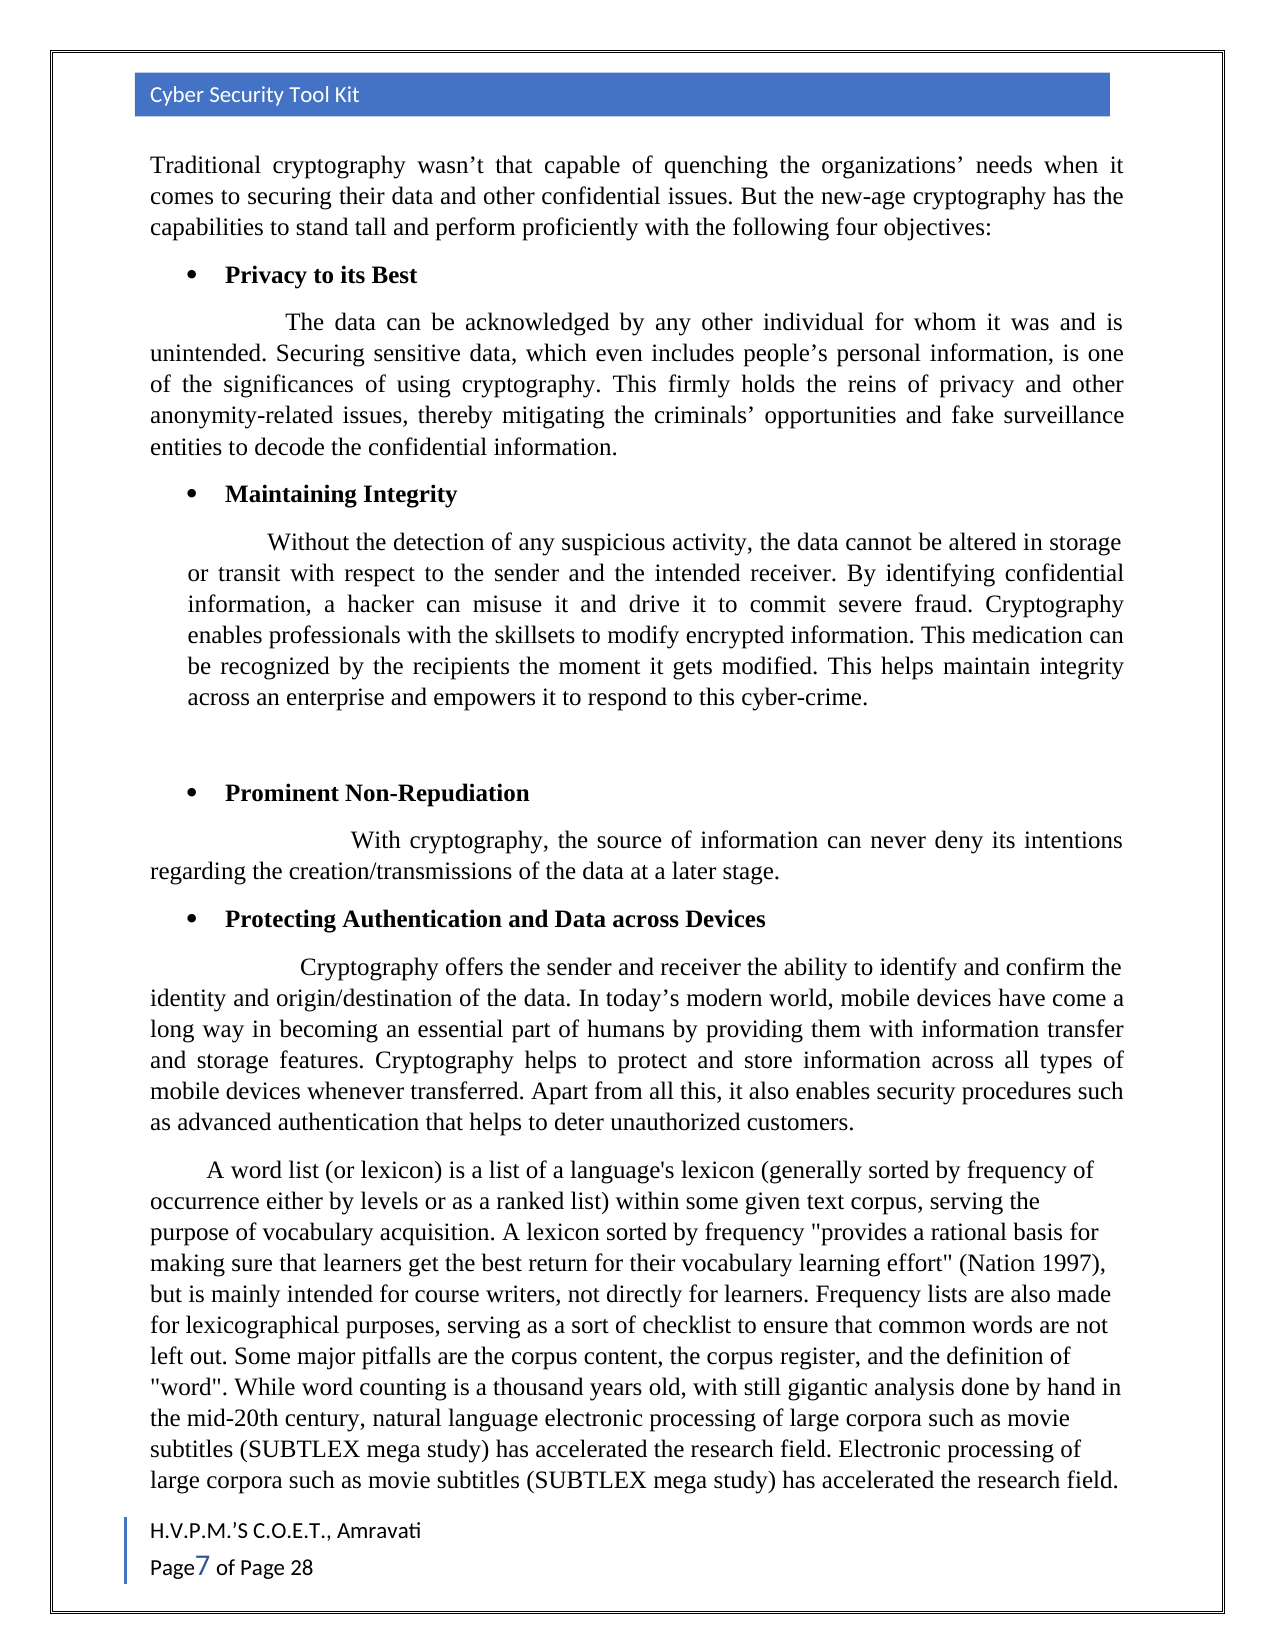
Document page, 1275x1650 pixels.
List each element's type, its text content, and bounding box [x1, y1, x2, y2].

list Maintaining Integrity [187, 479, 1125, 508]
list Prominent Non-Repudiation [187, 778, 1125, 806]
text Cryptography offers the sender and receiver the ability to identify and confirm the identity and origin/destination of the data. In today’s modern world, mobile devices have come a long way in becoming an essential part of humans by providing them with information transfer and storage features. Cryptography helps to protect and store information across all types of mobile devices whenever transferred. Apart from all this, it also enables security procedures such as advanced authentication that helps to deter unauthorized customers. [150, 952, 1125, 1136]
text Traditional cryptography wasn’t that capable of quenching the organizations’ needs when it comes to securing their data and other confidential issues. But the new-age cryptography has the capabilities to stand tall and perform proficiently with the following four objectives: [150, 150, 1125, 241]
list Privacy to its Best [187, 260, 1125, 288]
list Protecting Authentication and Data across Devices [187, 904, 1125, 933]
text A word list (or lexicon) is a list of a language's lexicon (generally sorted by frequency of occurrence either by levels or as a ranked list) within some given text corpus, serving the purpose of vocabulary acquisition. A lexicon sorted by frequency "provides a rational basis for making sure that learners get the best return for their vocabulary learning effort" (Nation 1997), but is mainly intended for course writers, not directly for learners. Frequency lists are also made for lexicographical purposes, serving as a sort of checklist to ensure that common words are not left out. Some major pitfalls are the corpus content, the corpus register, and the definition of "word". While word counting is a thousand years old, with still gigantic analysis done by hand in the mid-20th century, natural language electronic processing of large corpora such as movie subtitles (SUBTLEX mega study) has accelerated the research field. Electronic processing of large corpora such as movie subtitles (SUBTLEX mega study) has accelerated the research field. [150, 1155, 1125, 1494]
text Without the detection of any suspicious activity, the data cannot be altered in storage or transit with respect to the sender and the intended receiver. By identifying confidential information, a hacker can misuse it and drive it to commit severe fraud. Cryptography enables professionals with the skillsets to modify encrypted information. This medication can be recognized by the recipients the moment it gets modified. This helps maintain integrity across an enterprise and empowers it to respond to this cyber-crime. [187, 527, 1125, 711]
text The data can be acknowledged by any other individual for whom it was and is unintended. Securing sensitive data, which even includes people’s personal information, is one of the significances of using cryptography. This firmly holds the reins of privacy and other anonymity-related issues, thereby mitigating the criminals’ opportunities and fake surveillance entities to decode the confidential information. [150, 307, 1125, 460]
text With cryptography, the source of information can never deny its intentions regarding the creation/transmissions of the data at a later stage. [150, 825, 1125, 885]
